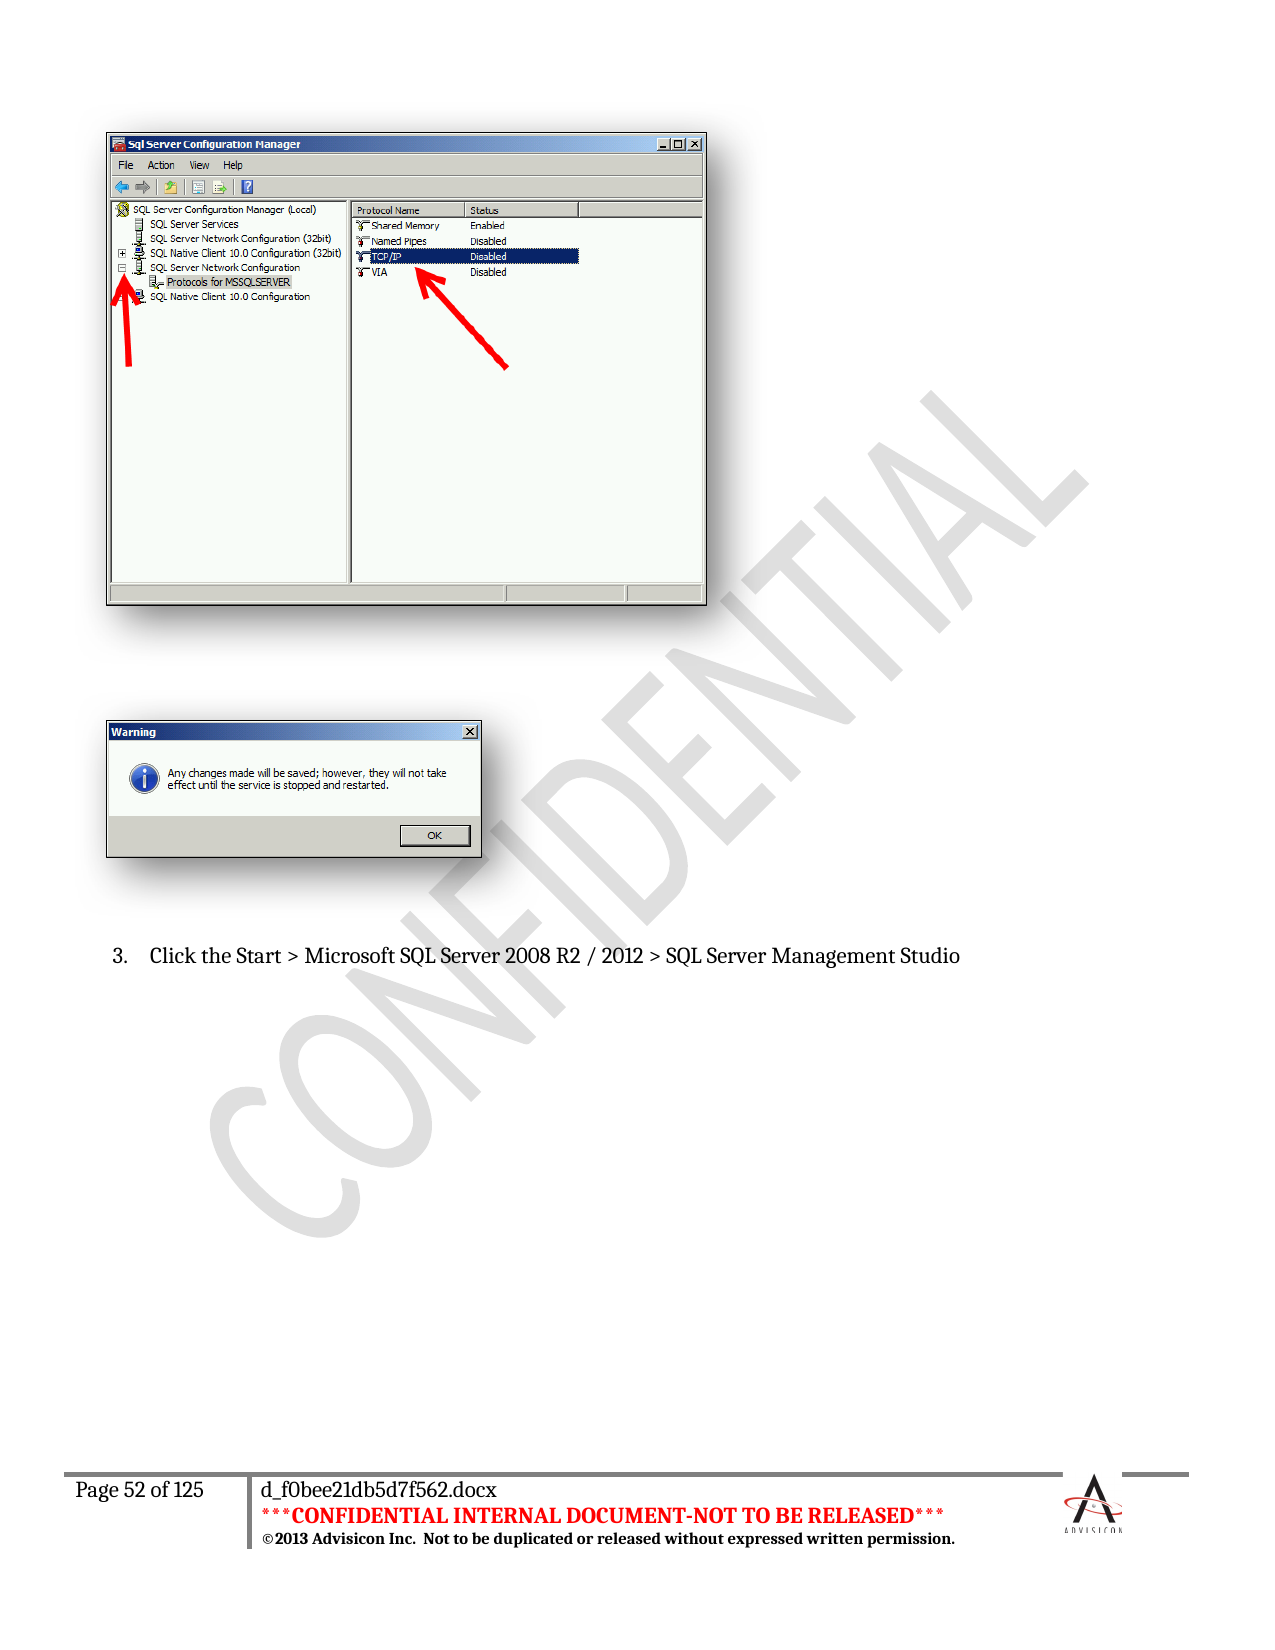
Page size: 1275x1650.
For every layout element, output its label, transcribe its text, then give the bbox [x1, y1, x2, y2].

list Click the Start > Microsoft SQL Server 2008 R2 / 2012 > SQL Server Management Studio [112, 943, 1200, 969]
picture [107, 133, 706, 605]
picture [107, 721, 481, 857]
picture [1062, 1472, 1086, 1507]
